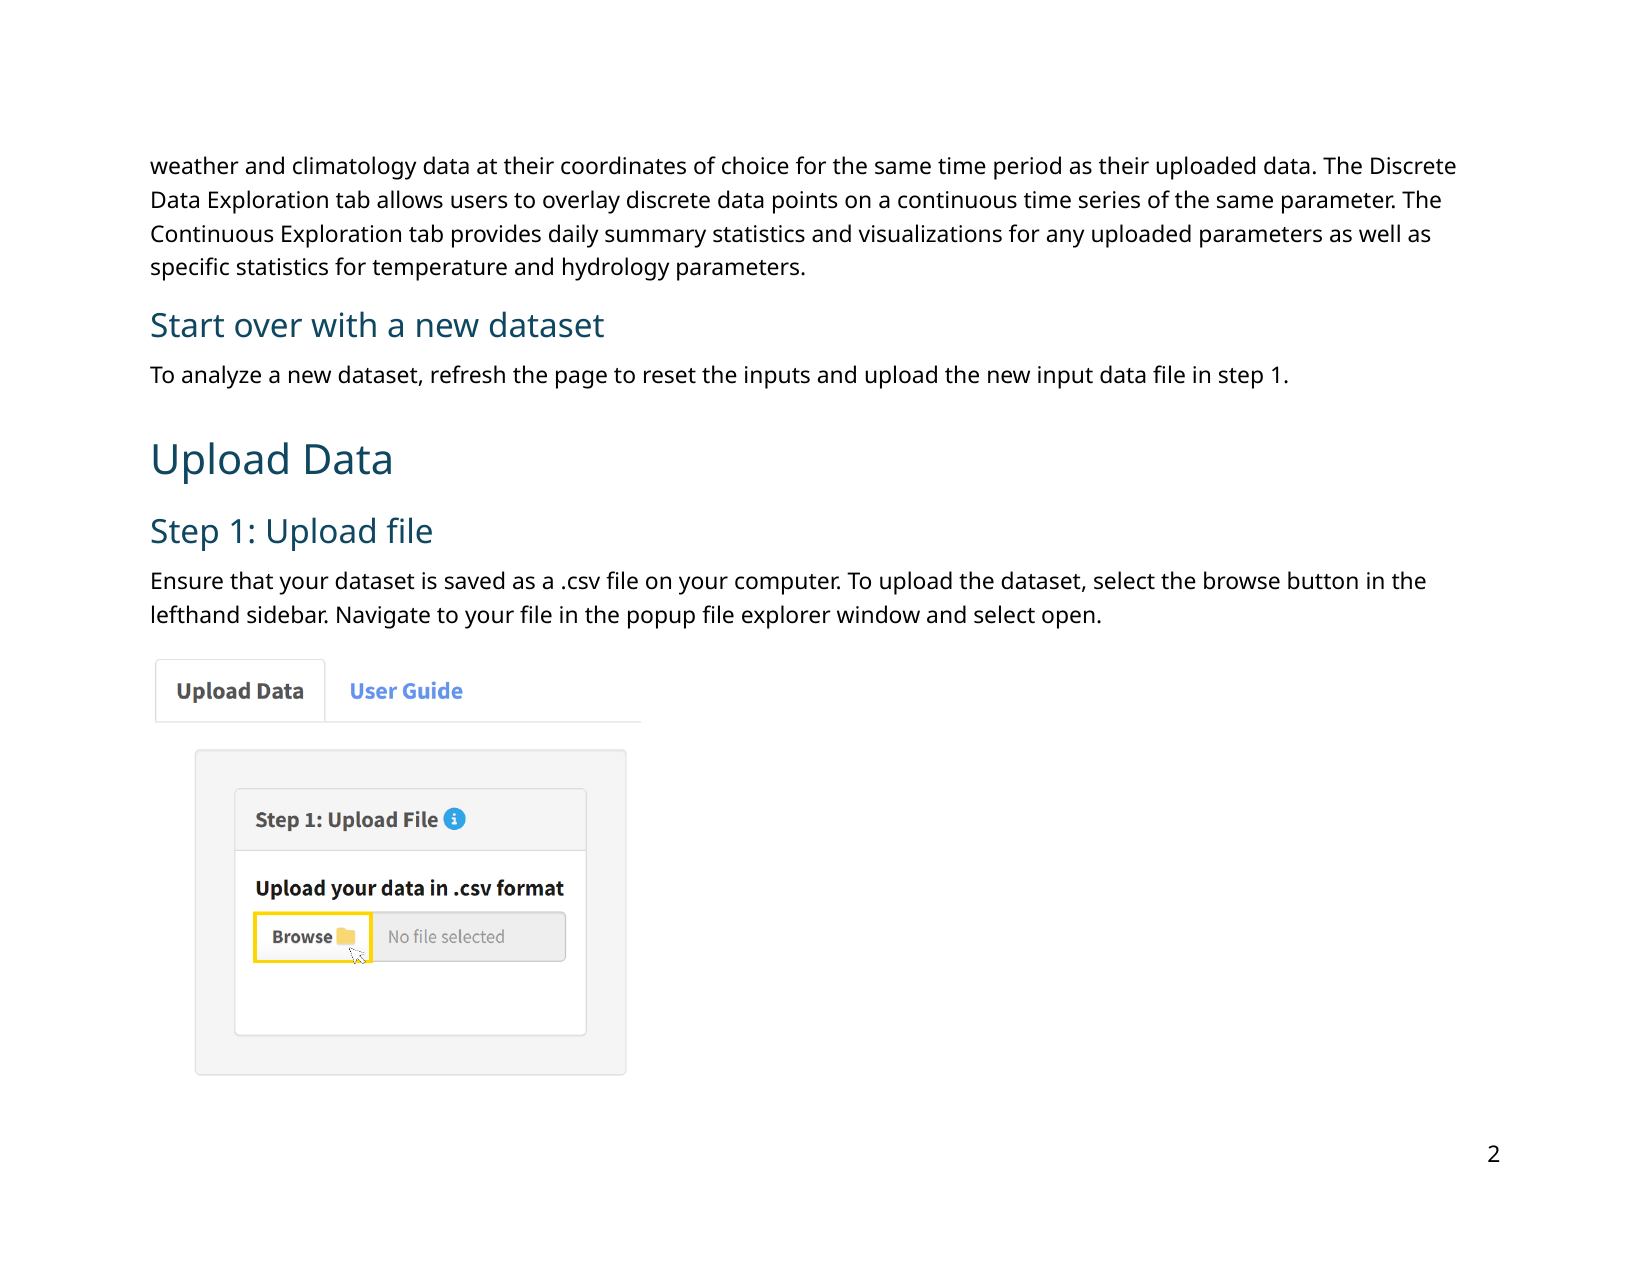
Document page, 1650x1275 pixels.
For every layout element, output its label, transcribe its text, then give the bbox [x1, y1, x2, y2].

subtitle Start over with a new dataset [150, 302, 1500, 347]
subtitle Upload Data [150, 430, 1500, 487]
picture [150, 649, 641, 1091]
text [150, 150, 1500, 282]
subtitle Step 1: Upload file [150, 508, 1500, 553]
text To analyze a new dataset, refresh the page to reset the inputs and upload the new input data file in step 1. [150, 359, 1500, 390]
text Ensure that your dataset is saved as a .csv file on your computer. To upload the dataset, select the browse button in the lefthand sidebar. Navigate to your file in the popup file explorer window and select open. [150, 565, 1500, 630]
